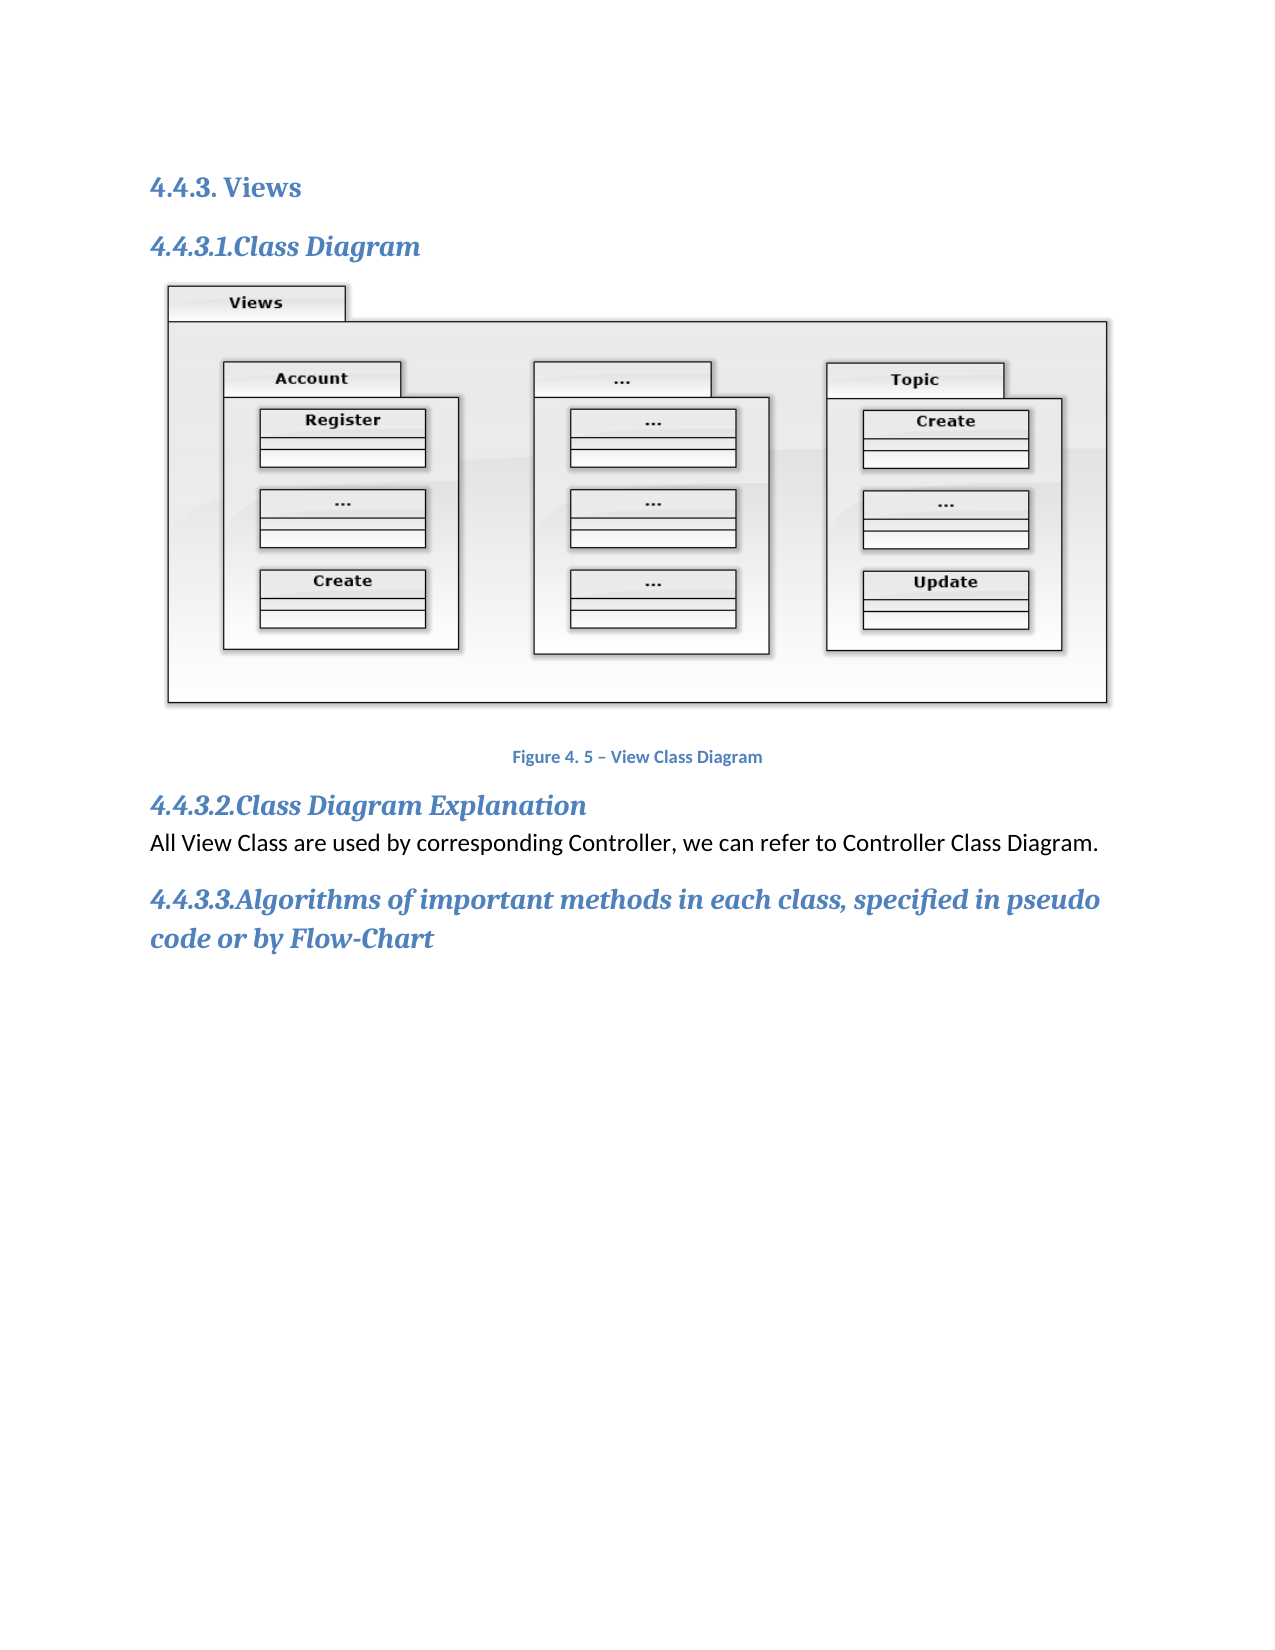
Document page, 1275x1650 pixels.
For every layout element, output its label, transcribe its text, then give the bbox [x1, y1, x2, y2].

text Figure 4. 5 – View Class Diagram [150, 745, 1125, 768]
subtitle 4.4.3.3.Algorithms of important methods in each class, specified in pseudo code or by Flow-Chart [150, 883, 1125, 955]
picture [150, 268, 1125, 721]
subtitle 4.4.3.2.Class Diagram Explanation [150, 789, 1125, 822]
subtitle 4.4.3. Views [150, 171, 1125, 204]
text All View Class are used by corresponding Controller, we can refer to Controller Class Diagram. [150, 827, 1125, 858]
subtitle 4.4.3.1.Class Diagram [150, 230, 1125, 264]
